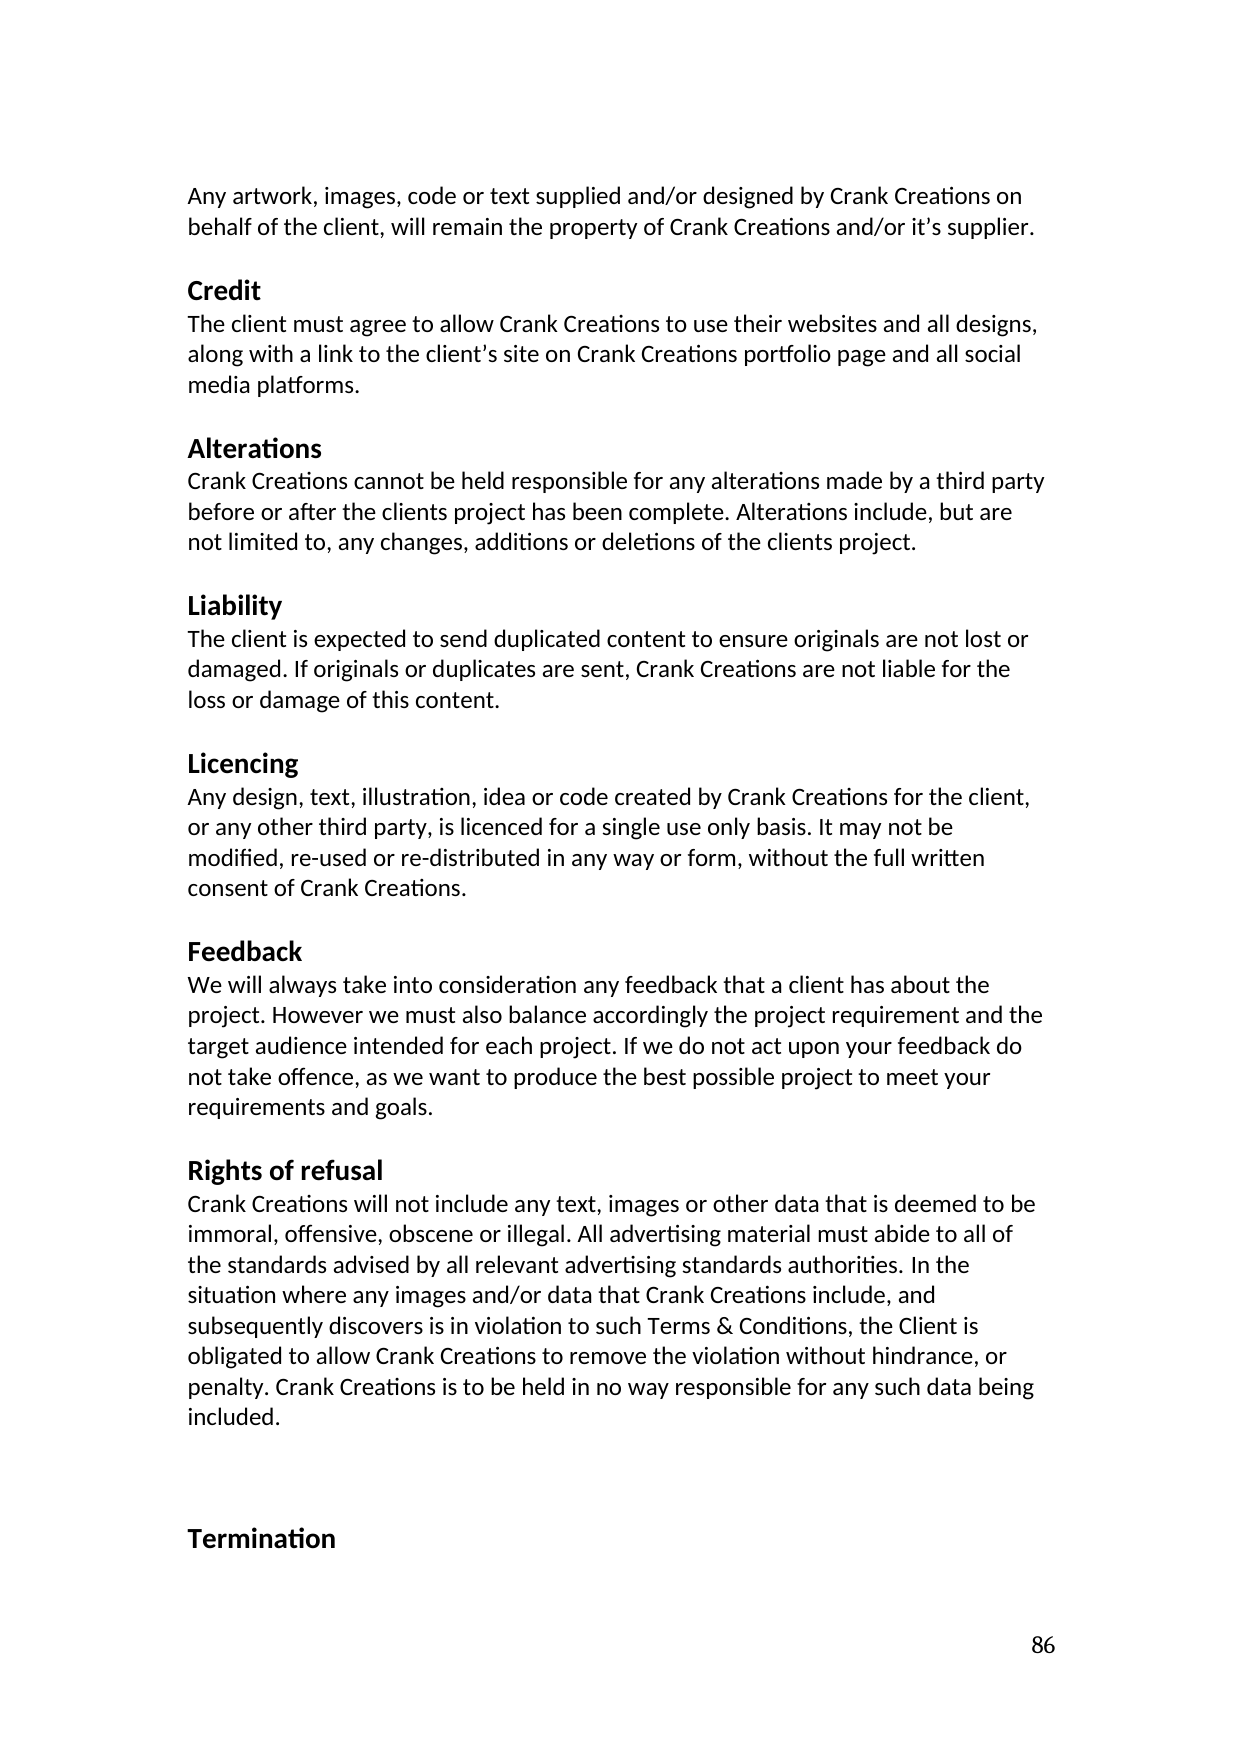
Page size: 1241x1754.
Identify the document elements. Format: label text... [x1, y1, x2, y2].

text We will always take into consideration any feedback that a client has about the project. However we must also balance accordingly the project requirement and the target audience intended for each project. If we do not act upon your feedback do not take offence, as we want to produce the best possible project to meet your requirements and goals. Rights of refusal [187, 969, 1049, 1188]
text Crank Creations cannot be held responsible for any alterations made by a third party before or after the clients project has been complete. Alterations include, but are not limited to, any changes, additions or deletions of the clients project. Liability [187, 465, 1049, 623]
text Any design, text, illustration, idea or code created by Crank Creations for the client, or any other third party, is licenced for a single use only basis. It may not be modified, re-used or re-distributed in any way or form, without the full written consent of Crank Creations. Feedback [187, 781, 1049, 969]
text The client must agree to allow Crank Creations to use their websites and all designs, along with a link to the client’s site on Crank Creations portfolio page and all social media platforms. Alterations [187, 308, 1049, 465]
text Any artwork, images, code or text supplied and/or designed by Crank Creations on behalf of the client, will remain the property of Crank Creations and/or it’s supplier. Credit [187, 181, 1049, 308]
text Termination [187, 1520, 1049, 1556]
text Crank Creations will not include any text, images or other data that is deemed to be immoral, offensive, obscene or illegal. All advertising material must abide to all of the standards advised by all relevant advertising standards authorities. In the situation where any images and/or data that Crank Creations include, and subsequently discovers is in violation to such Terms & Conditions, the Client is obligated to allow Crank Creations to remove the violation without hindrance, or penalty. Crank Creations is to be held in no way responsible for any such data being included. [187, 1188, 1049, 1491]
text The client is expected to send duplicated content to ensure originals are not lost or damaged. If originals or duplicates are sent, Crank Creations are not liable for the loss or damage of this content. Licencing [187, 623, 1049, 781]
